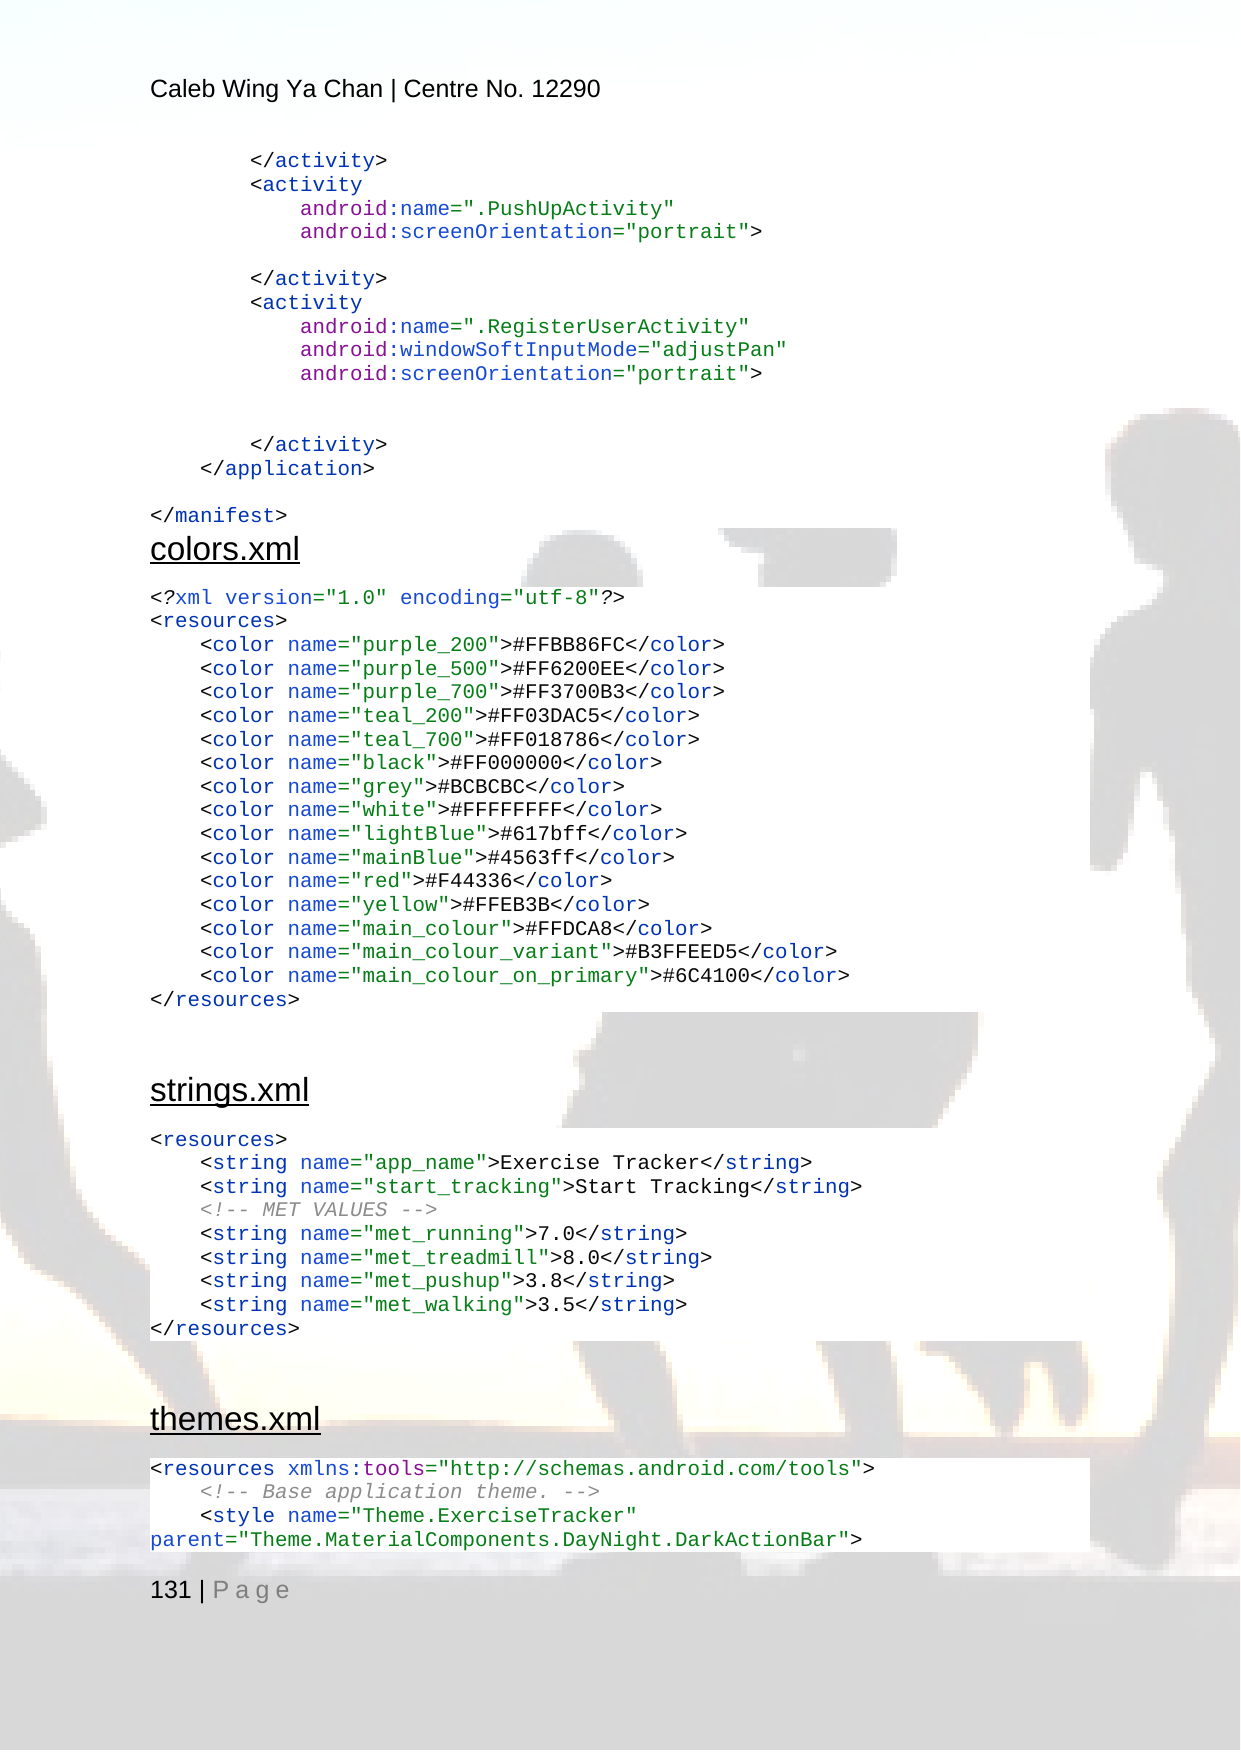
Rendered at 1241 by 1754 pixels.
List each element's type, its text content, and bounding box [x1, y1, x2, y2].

text strings.xml [150, 1070, 1090, 1109]
text <resources> <string name="app_name">Exercise Tracker</string> <string name="start_tracking">Start Tracking</string> <!-- MET VALUES --> <string name="met_running">7.0</string> <string name="met_treadmill">8.0</string> <string name="met_pushup">3.8</string> <string name="met_walking">3.5</string> </resources> [150, 1128, 1090, 1341]
text themes.xml [150, 1399, 1090, 1438]
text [150, 150, 1090, 528]
text colors.xml [150, 528, 1090, 567]
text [150, 1458, 1090, 1552]
text <?xml version="1.0" encoding="utf-8"?> <resources> <color name="purple_200">#FFBB86FC</color> <color name="purple_500">#FF6200EE</color> <color name="purple_700">#FF3700B3</color> <color name="teal_200">#FF03DAC5</color> <color name="teal_700">#FF018786</color> <color name="black">#FF000000</color> <color name="grey">#BCBCBC</color> <color name="white">#FFFFFFFF</color> <color name="lightBlue">#617bff</color> <color name="mainBlue">#4563ff</color> <color name="red">#F44336</color> <color name="yellow">#FFEB3B</color> <color name="main_colour">#FFDCA8</color> <color name="main_colour_variant">#B3FFEED5</color> <color name="main_colour_on_primary">#6C4100</color> </resources> [150, 587, 1090, 1012]
